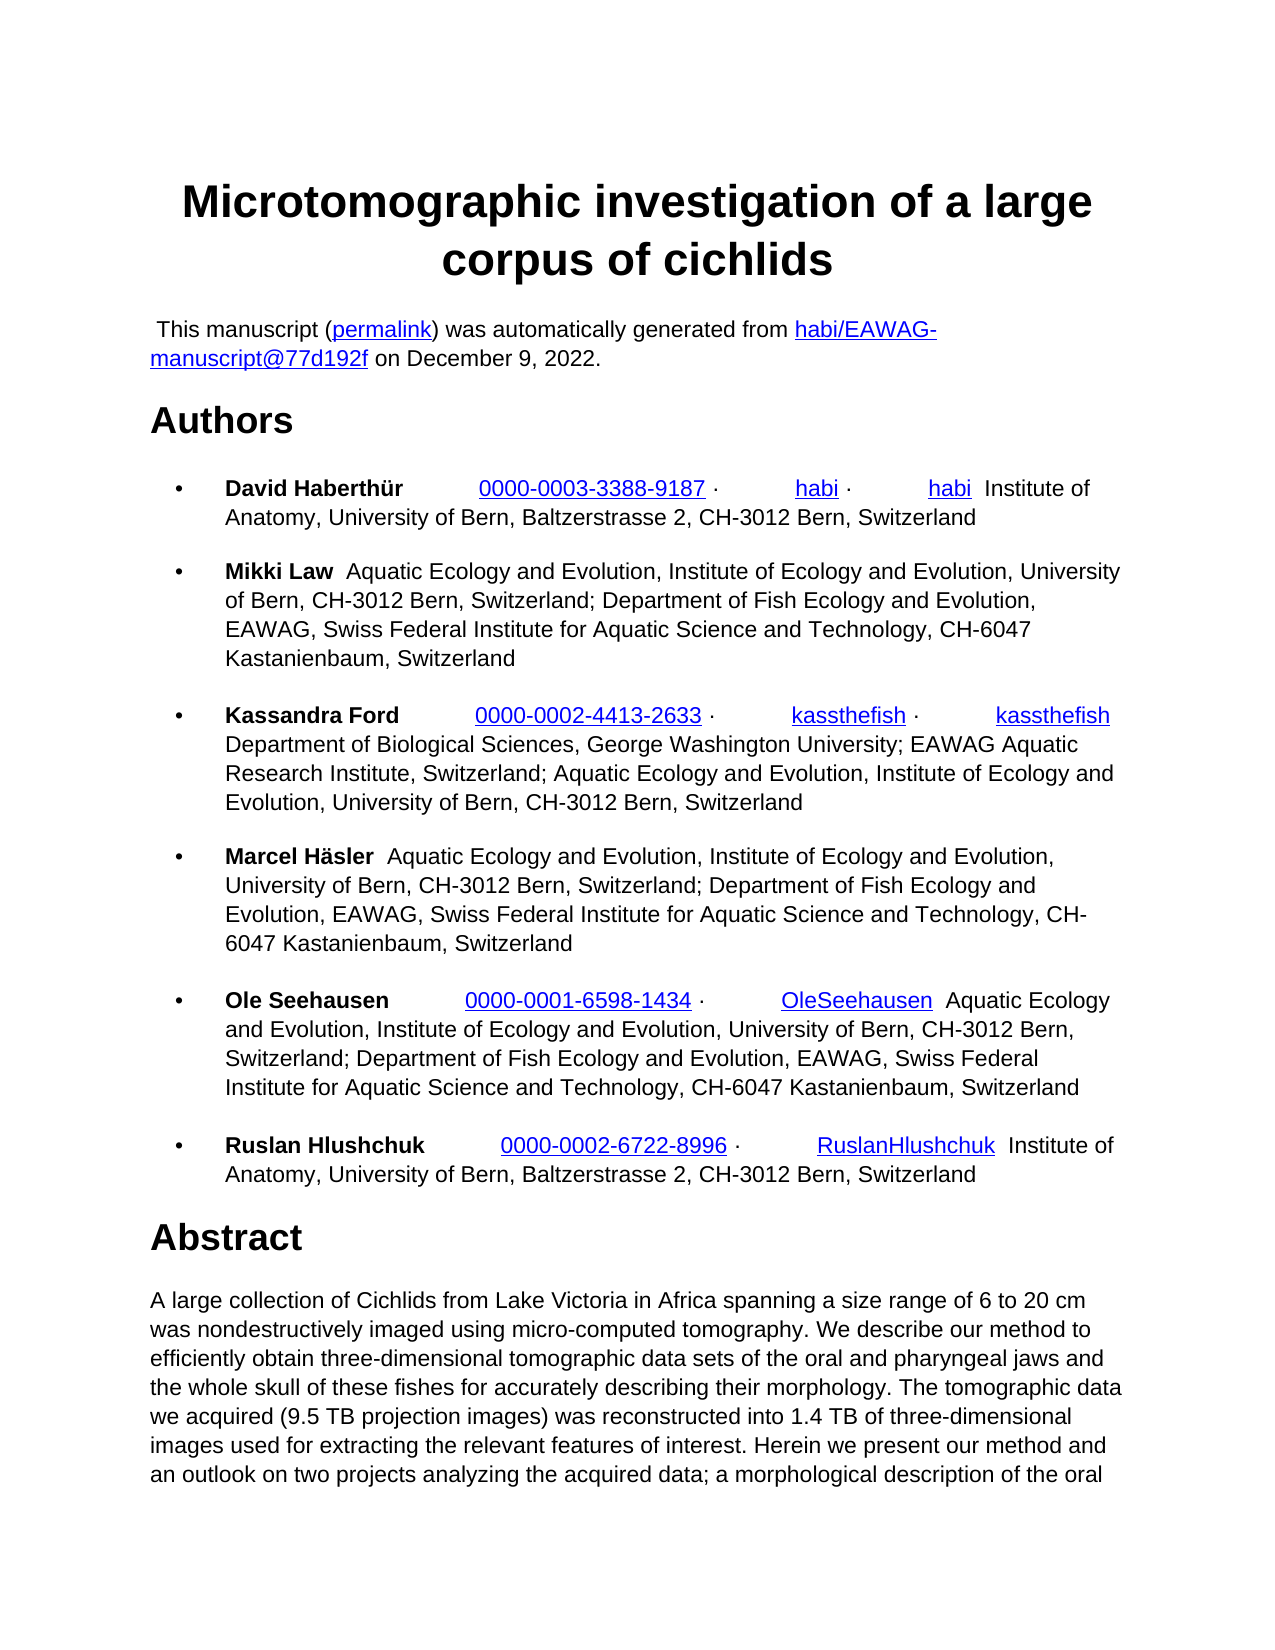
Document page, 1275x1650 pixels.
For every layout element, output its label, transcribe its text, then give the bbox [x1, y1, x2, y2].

list Kassandra Ford 0000-0002-4413-2633 · kassthefish · kassthefish Department of Biological Sciences, George Washington University; EAWAG Aquatic Research Institute, Switzerland; Aquatic Ecology and Evolution, Institute of Ecology and Evolution, University of Bern, CH-3012 Bern, Switzerland [175, 698, 1125, 815]
title Microtomographic investigation of a large corpus of cichlids [150, 175, 1125, 286]
list Ole Seehausen 0000-0001-6598-1434 · OleSeehausen Aquatic Ecology and Evolution, Institute of Ecology and Evolution, University of Bern, CH-3012 Bern, Switzerland; Department of Fish Ecology and Evolution, EAWAG, Swiss Federal Institute for Aquatic Science and Technology, CH-6047 Kastanienbaum, Switzerland [175, 984, 1125, 1101]
list Ruslan Hlushchuk 0000-0002-6722-8996 · RuslanHlushchuk Institute of Anatomy, University of Bern, Baltzerstrasse 2, CH-3012 Bern, Switzerland [175, 1128, 1125, 1187]
list Marcel Häsler Aquatic Ecology and Evolution, Institute of Ecology and Evolution, University of Bern, CH-3012 Bern, Switzerland; Department of Fish Ecology and Evolution, EAWAG, Swiss Federal Institute for Aquatic Science and Technology, CH-6047 Kastanienbaum, Switzerland [175, 843, 1125, 956]
text This manuscript (permalink) was automatically generated from habi/EAWAG-manuscript@77d192f on December 9, 2022. [150, 316, 1125, 371]
list Mikki Law Aquatic Ecology and Evolution, Institute of Ecology and Evolution, University of Bern, CH-3012 Bern, Switzerland; Department of Fish Ecology and Evolution, EAWAG, Swiss Federal Institute for Aquatic Science and Technology, CH-6047 Kastanienbaum, Switzerland [175, 558, 1125, 671]
subtitle Abstract [150, 1215, 1125, 1258]
subtitle Authors [150, 399, 1125, 442]
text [150, 1287, 1125, 1487]
list David Haberthür 0000-0003-3388-9187 · habi · habi Institute of Anatomy, University of Bern, Baltzerstrasse 2, CH-3012 Bern, Switzerland [175, 471, 1125, 530]
